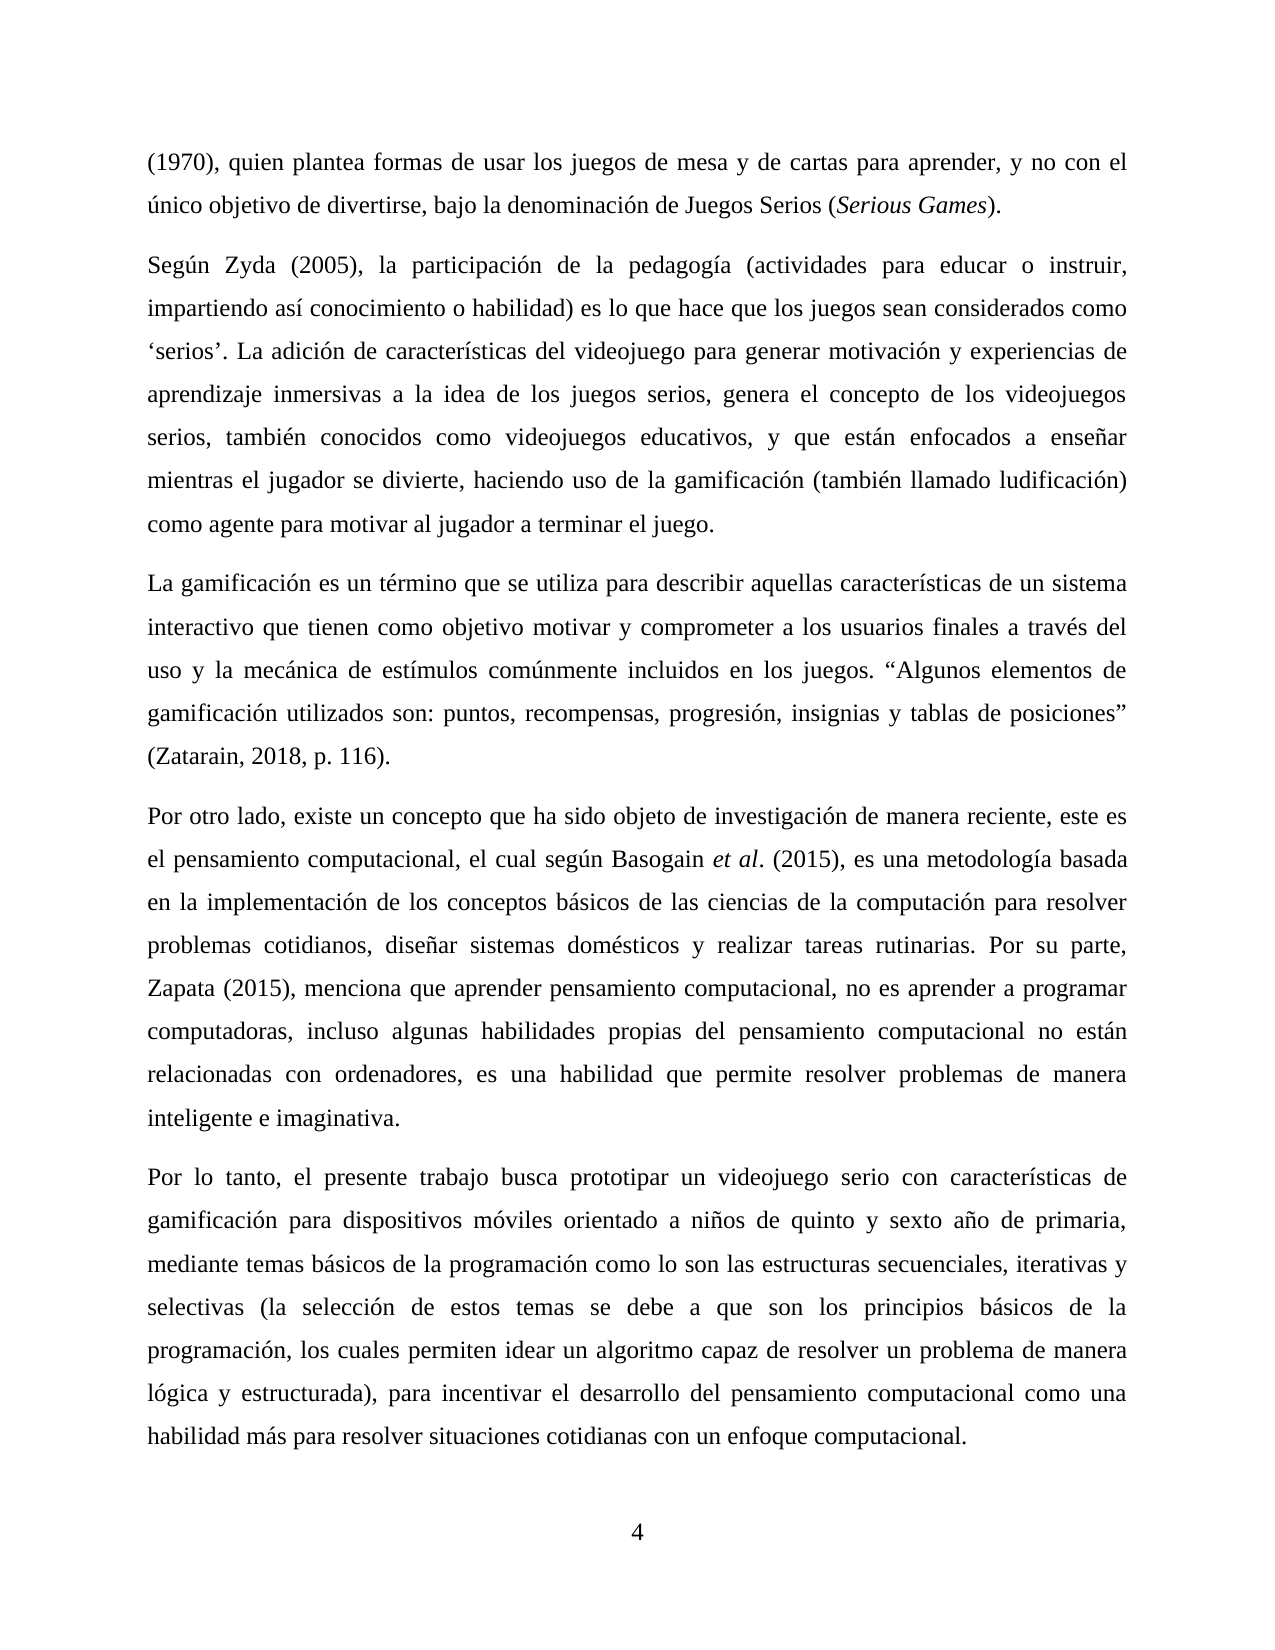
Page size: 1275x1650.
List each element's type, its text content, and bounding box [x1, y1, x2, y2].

text Por otro lado, existe un concepto que ha sido objeto de investigación de manera reciente, este es el pensamiento computacional, el cual según Basogain et al. (2015), es una metodología basada en la implementación de los conceptos básicos de las ciencias de la computación para resolver problemas cotidianos, diseñar sistemas domésticos y realizar tareas rutinarias. Por su parte, Zapata (2015), menciona que aprender pensamiento computacional, no es aprender a programar computadoras, incluso algunas habilidades propias del pensamiento computacional no están relacionadas con ordenadores, es una habilidad que permite resolver problemas de manera inteligente e imaginativa. [147, 801, 1128, 1131]
text La gamificación es un término que se utiliza para describir aquellas características de un sistema interactivo que tienen como objetivo motivar y comprometer a los usuarios finales a través del uso y la mecánica de estímulos comúnmente incluidos en los juegos. “Algunos elementos de gamificación utilizados son: puntos, recompensas, progresión, insignias y tablas de posiciones” (Zatarain, 2018, p. 116). [147, 568, 1128, 770]
text Por lo tanto, el presente trabajo busca prototipar un videojuego serio con características de gamificación para dispositivos móviles orientado a niños de quinto y sexto año de primaria, mediante temas básicos de la programación como lo son las estructuras secuenciales, iterativas y selectivas (la selección de estos temas se debe a que son los principios básicos de la programación, los cuales permiten idear un algoritmo capaz de resolver un problema de manera lógica y estructurada), para incentivar el desarrollo del pensamiento computacional como una habilidad más para resolver situaciones cotidianas con un enfoque computacional. [147, 1162, 1128, 1450]
text Según Zyda (2005), la participación de la pedagogía (actividades para educar o instruir, impartiendo así conocimiento o habilidad) es lo que hace que los juegos sean considerados como ‘serios’. La adición de características del videojuego para generar motivación y experiencias de aprendizaje inmersivas a la idea de los juegos serios, genera el concepto de los videojuegos serios, también conocidos como videojuegos educativos, y que están enfocados a enseñar mientras el jugador se divierte, haciendo uso de la gamificación (también llamado ludificación) como agente para motivar al jugador a terminar el juego. [147, 250, 1128, 537]
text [147, 147, 1128, 219]
